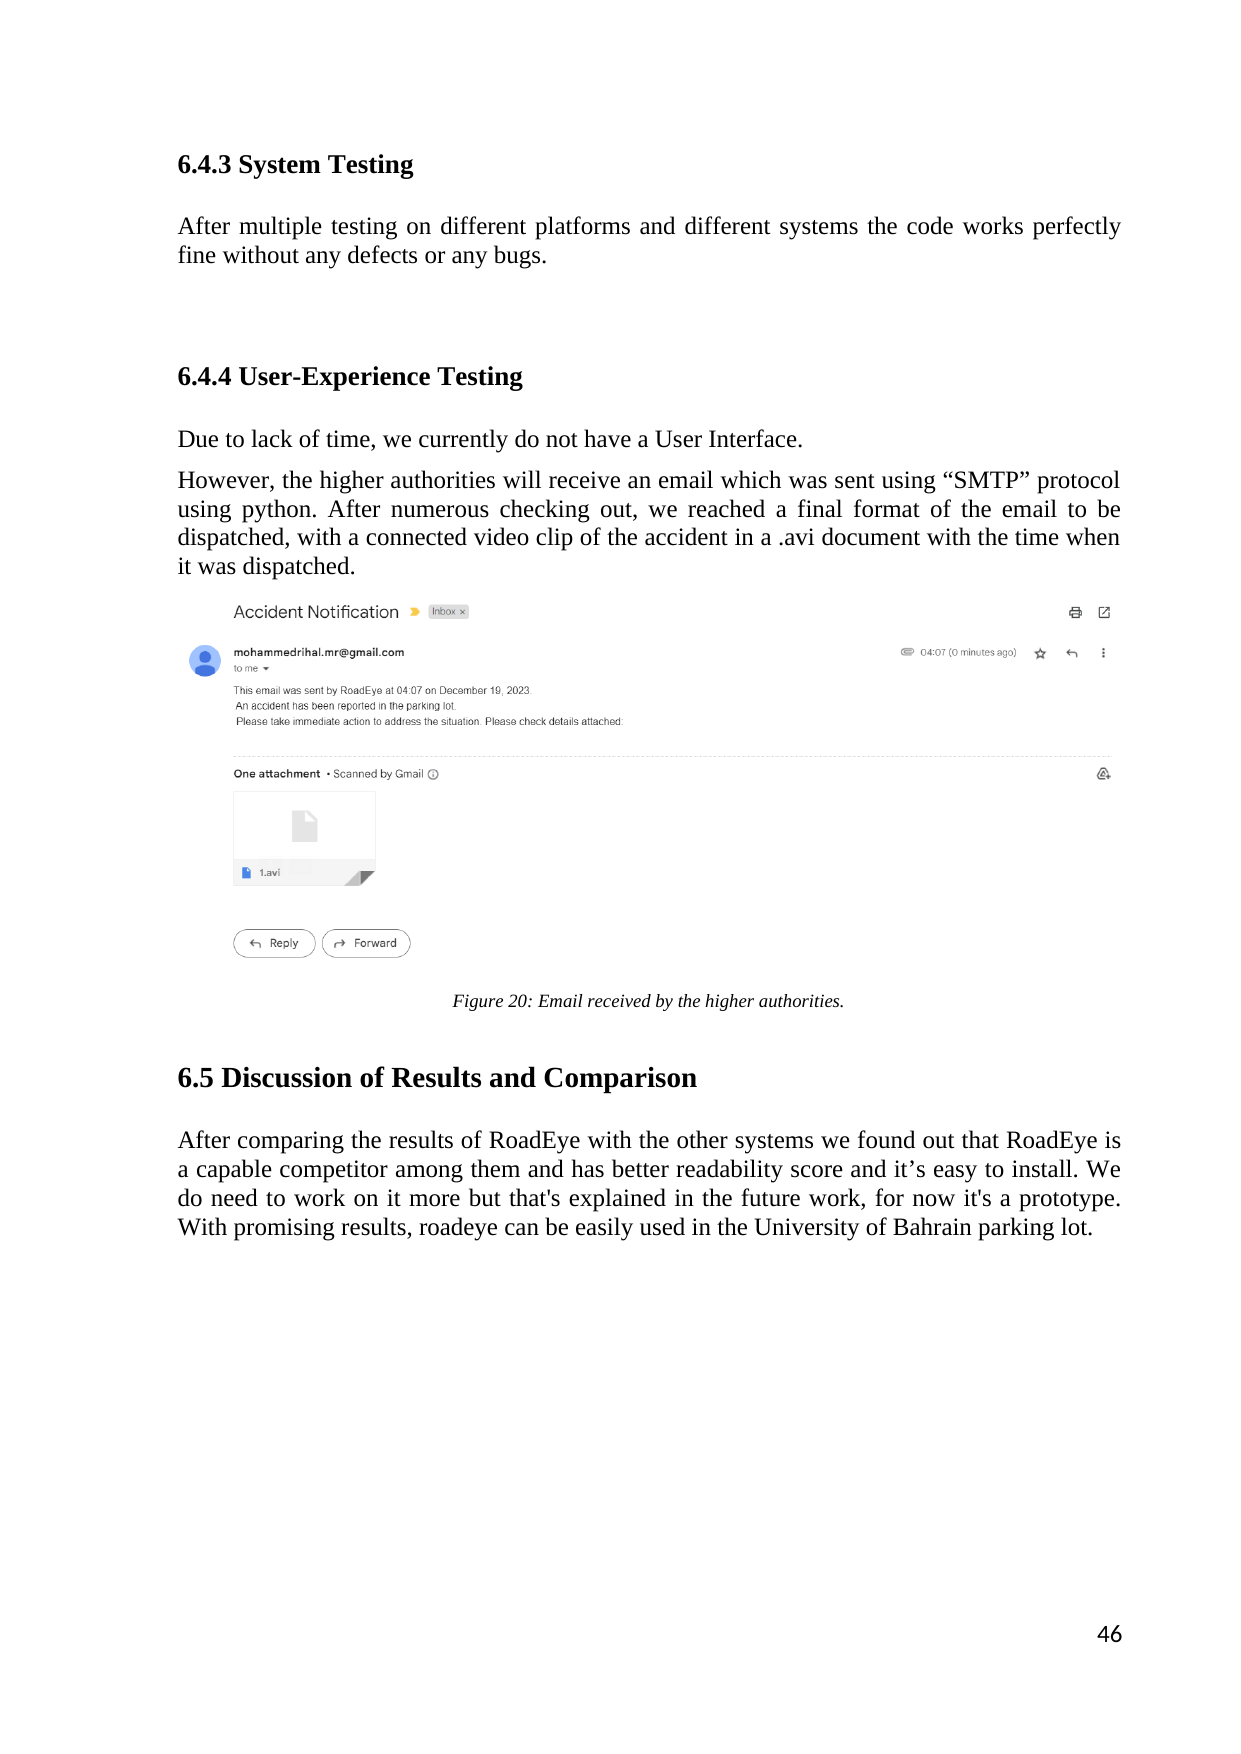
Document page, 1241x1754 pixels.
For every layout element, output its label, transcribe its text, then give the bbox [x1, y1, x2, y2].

text After comparing the results of RoadEye with the other systems we found out that RoadEye is a capable competitor among them and has better readability score and it’s easy to install. We do need to work on it more but that's explained in the future work, for now it's a prototype. With promising results, roadeye can be easily used in the University of Bahrain parking lot. [177, 1126, 1122, 1241]
subtitle 6.4.3 System Testing [177, 148, 1122, 179]
subtitle 6.4.4 User-Experience Testing [177, 360, 1122, 391]
text However, the higher authorities will receive an email which was sent using “SMTP” protocol using python. After numerous checking out, we reached a final format of the email to be dispatched, with a connected video clip of the accident in a .avi document with the time when it was dispatched. [177, 465, 1122, 580]
text Due to lack of time, we currently do not have a User Interface. [177, 424, 1122, 452]
text Figure 20: Email received by the higher authorities. [177, 990, 1122, 1012]
subtitle 6.5 Discussion of Results and Comparison [177, 1060, 1122, 1093]
picture [177, 592, 1123, 978]
text After multiple testing on different platforms and different systems the code works perfectly fine without any defects or any bugs. [177, 211, 1122, 269]
